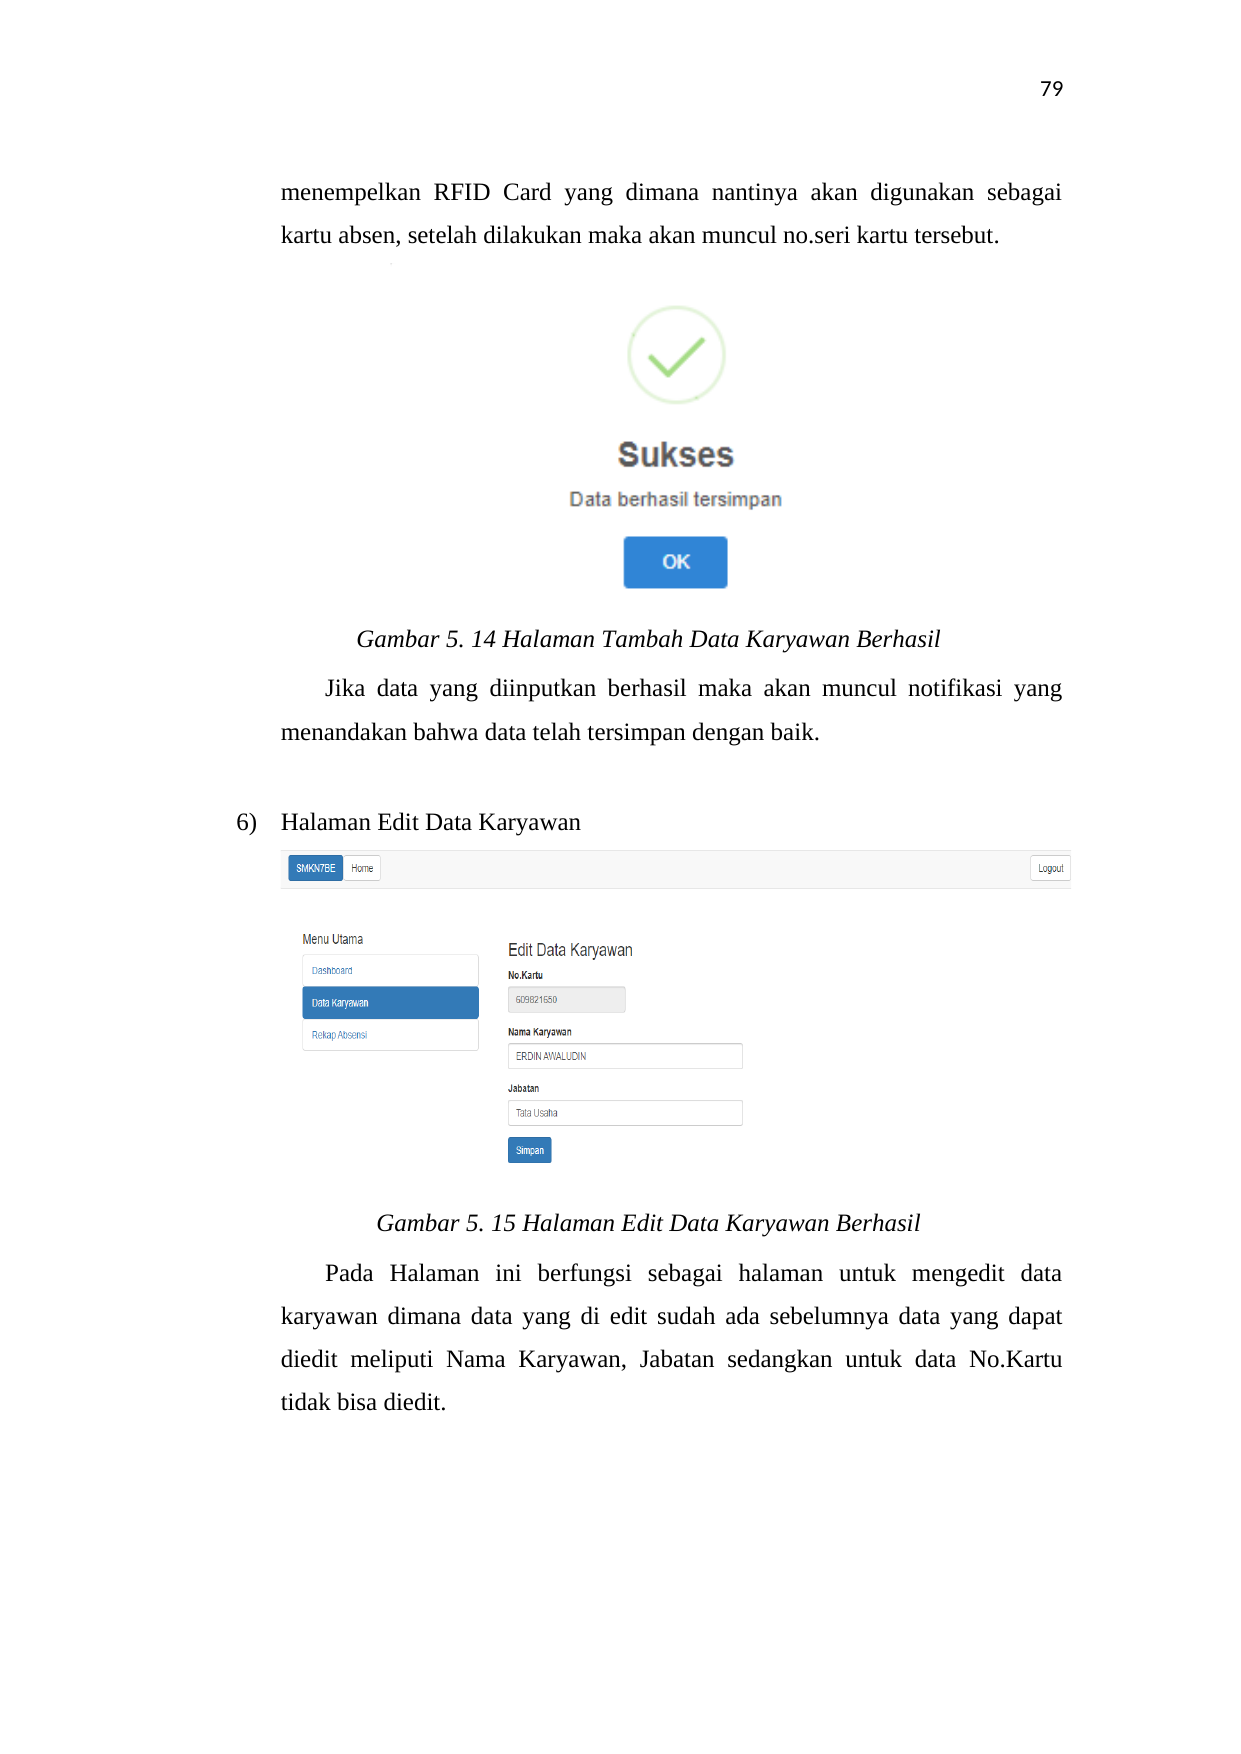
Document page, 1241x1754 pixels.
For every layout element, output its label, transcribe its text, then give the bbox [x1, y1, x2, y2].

text Gambar 5. 14 Halaman Tambah Data Karyawan Berhasil [236, 624, 1063, 653]
picture [280, 850, 1072, 1195]
list Halaman Edit Data Karyawan [236, 807, 1063, 836]
text Gambar 5. 15 Halaman Edit Data Karyawan Berhasil [236, 1208, 1063, 1237]
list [281, 177, 1063, 249]
text Jika data yang diinputkan berhasil maka akan muncul notifikasi yang menandakan bahwa data telah tersimpan dengan baik. [281, 673, 1063, 745]
picture [390, 263, 954, 610]
list Pada Halaman ini berfungsi sebagai halaman untuk mengedit data karyawan dimana data yang di edit sudah ada sebelumnya data yang dapat diedit meliputi Nama Karyawan, Jabatan sedangkan untuk data No.Kartu tidak bisa diedit. [281, 1258, 1063, 1416]
